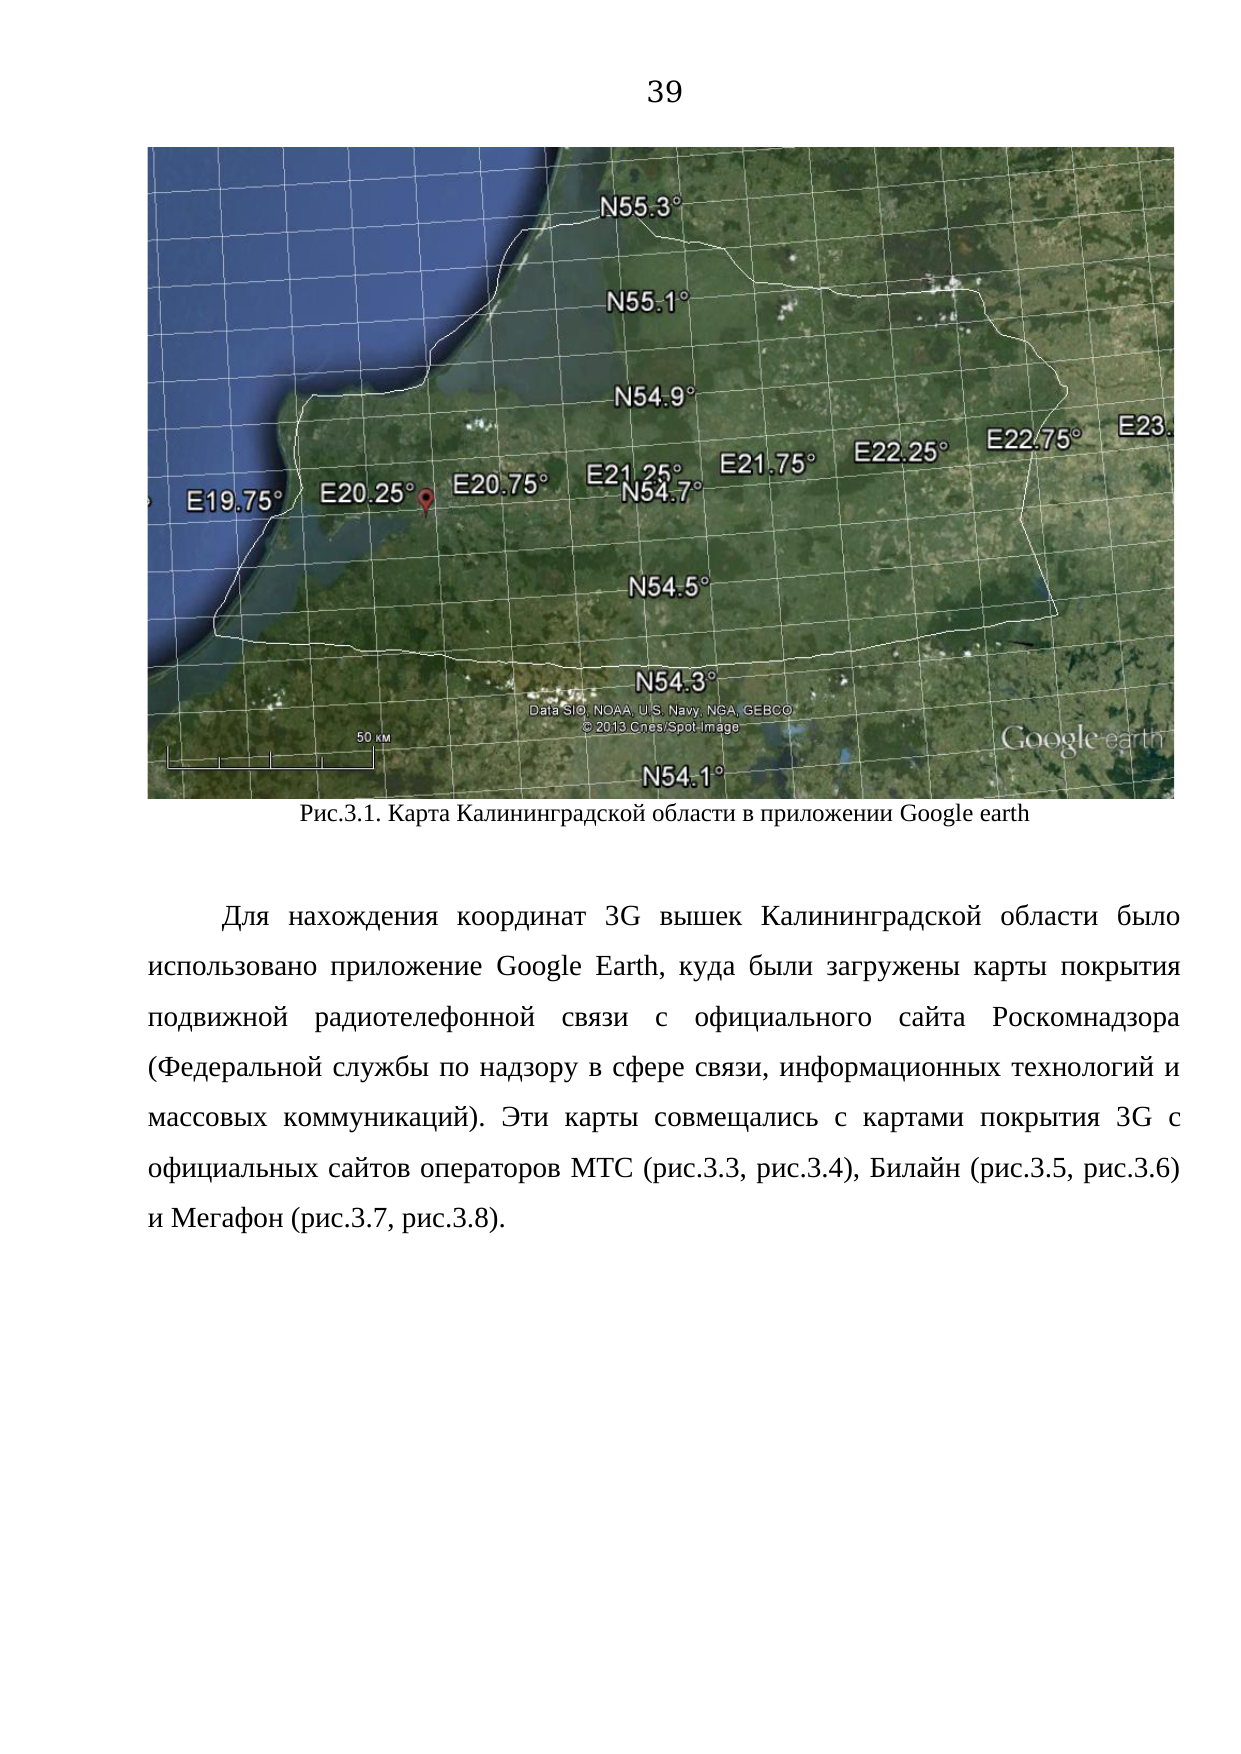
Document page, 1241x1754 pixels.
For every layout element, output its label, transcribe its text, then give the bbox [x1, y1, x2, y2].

picture [147, 147, 1175, 799]
text Рис.3.1. Карта Калининградской области в приложении Google earth [148, 798, 1181, 827]
text Для нахождения координат 3G вышек Калининградской области было использовано приложение Google Earth, куда были загружены карты покрытия подвижной радиотелефонной связи с официального сайта Роскомнадзора (Федеральной службы по надзору в сфере связи, информационных технологий и массовых коммуникаций). Эти карты совмещались с картами покрытия 3G с официальных сайтов операторов МТС (рис.3.3, рис.3.4), Билайн (рис.3.5, рис.3.6) и Мегафон (рис.3.7, рис.3.8). [148, 898, 1181, 1234]
